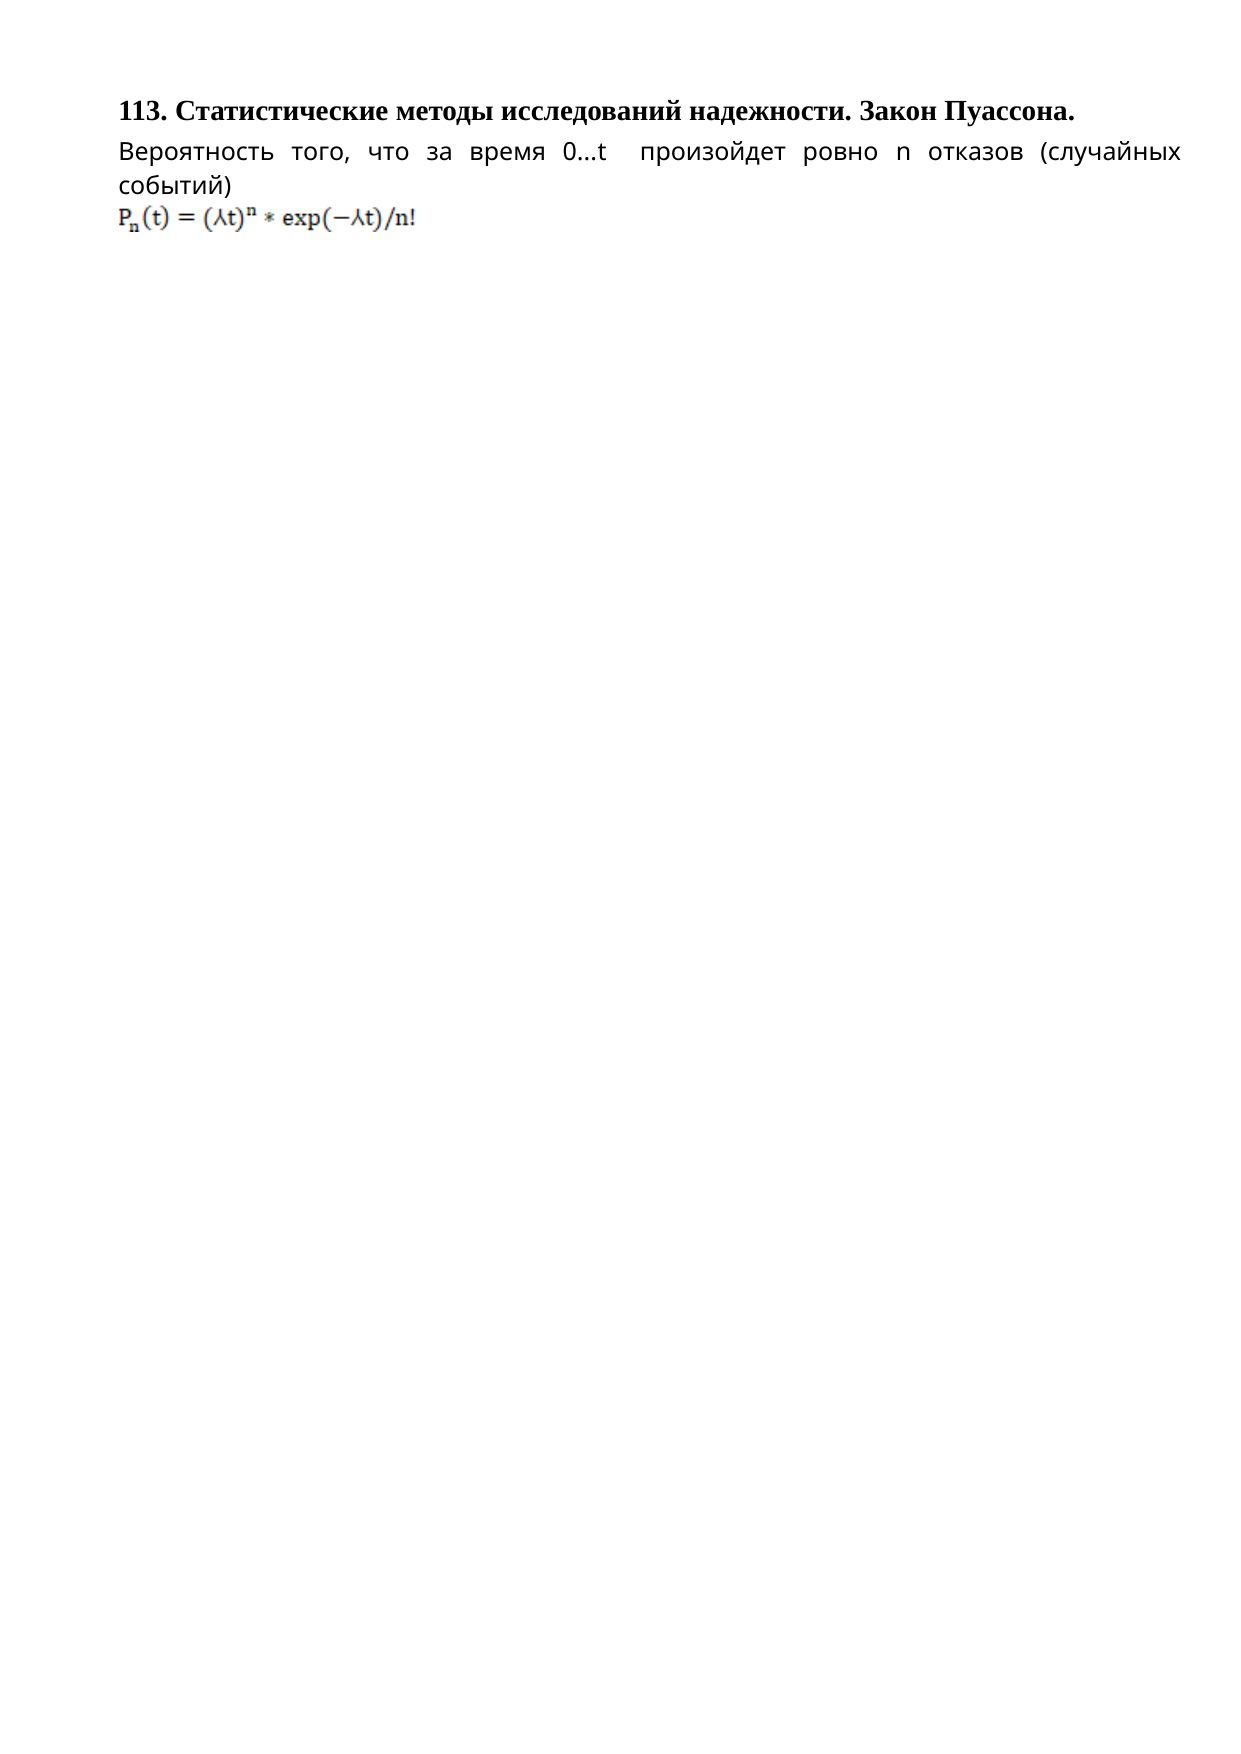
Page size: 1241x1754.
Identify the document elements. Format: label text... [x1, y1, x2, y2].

subtitle 113. Статистические методы исследований надежности. Закон Пуассона. [118, 93, 1181, 127]
picture [118, 201, 420, 232]
text Вероятность того, что за время 0...t произойдет ровно n отказов (случайных событий) [118, 133, 1181, 201]
